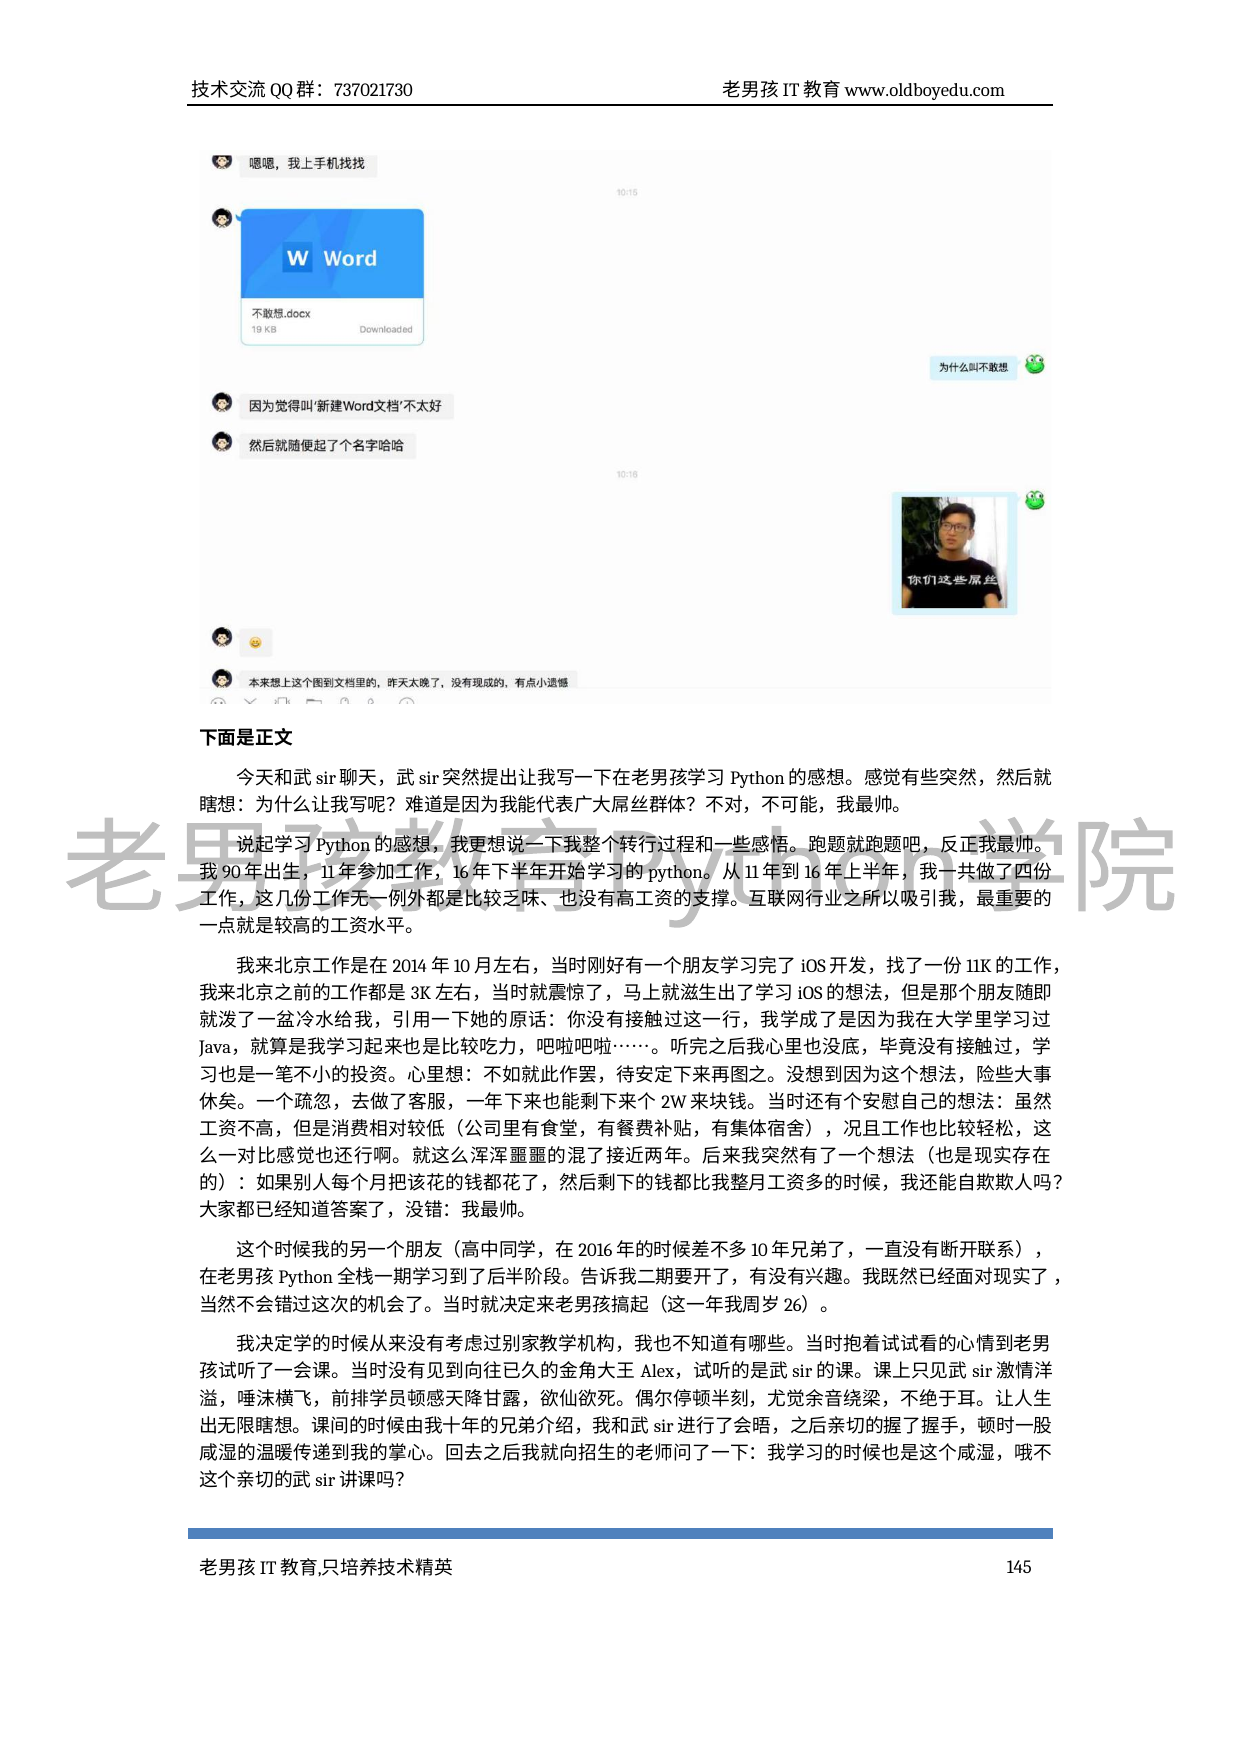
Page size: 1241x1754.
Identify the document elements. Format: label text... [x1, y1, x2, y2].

text 我决定学的时候从来没有考虑过别家教学机构，我也不知道有哪些。当时抱着试试看的心情到老男孩试听了一会课。当时没有见到向往已久的金角大王Alex，试听的是武sir的课。课上只见武sir激情洋溢，唾沫横飞，前排学员顿感天降甘露，欲仙欲死。偶尔停顿半刻，尤觉余音绕梁，不绝于耳。让人生出无限瞎想。课间的时候由我十年的兄弟介绍，我和武sir进行了会晤，之后亲切的握了握手，顿时一股咸湿的温暖传递到我的掌心。回去之后我就向招生的老师问了一下：我学习的时候也是这个咸湿，哦不这个亲切的武sir讲课吗？ [199, 1329, 1053, 1492]
text 说起学习Python的感想，我更想说一下我整个转行过程和一些感悟。跑题就跑题吧，反正我最帅。我90年出生，11年参加工作，16年下半年开始学习的python。从11年到16年上半年，我一共做了四份工作，这几份工作无一例外都是比较乏味、也没有高工资的支撑。互联网行业之所以吸引我，最重要的一点就是较高的工资水平。 [199, 829, 1053, 938]
text 这个时候我的另一个朋友（高中同学，在2016年的时候差不多10年兄弟了，一直没有断开联系），在老男孩Python全栈一期学习到了后半阶段。告诉我二期要开了，有没有兴趣。我既然已经面对现实了，当然不会错过这次的机会了。当时就决定来老男孩搞起（这一年我周岁26）。 [199, 1235, 1053, 1316]
text 今天和武sir聊天，武sir突然提出让我写一下在老男孩学习Python的感想。感觉有些突然，然后就瞎想：为什么让我写呢？难道是因为我能代表广大屌丝群体？不对，不可能，我最帅。 [199, 762, 1053, 817]
picture [199, 150, 1052, 704]
text 下面是正文 [199, 723, 1053, 750]
text 我来北京工作是在2014年10月左右，当时刚好有一个朋友学习完了iOS开发，找了一份11K的工作，我来北京之前的工作都是3K左右，当时就震惊了，马上就滋生出了学习iOS的想法，但是那个朋友随即就泼了一盆冷水给我，引用一下她的原话：你没有接触过这一行，我学成了是因为我在大学里学习过Java，就算是我学习起来也是比较吃力，吧啦吧啦……。听完之后我心里也没底，毕竟没有接触过，学习也是一笔不小的投资。心里想：不如就此作罢，待安定下来再图之。没想到因为这个想法，险些大事休矣。一个疏忽，去做了客服，一年下来也能剩下来个2W来块钱。当时还有个安慰自己的想法：虽然工资不高，但是消费相对较低（公司里有食堂，有餐费补贴，有集体宿舍），况且工作也比较轻松，这么一对比感觉也还行啊。就这么浑浑噩噩的混了接近两年。后来我突然有了一个想法（也是现实存在的）：如果别人每个月把该花的钱都花了，然后剩下的钱都比我整月工资多的时候，我还能自欺欺人吗？大家都已经知道答案了，没错：我最帅。 [199, 950, 1053, 1222]
